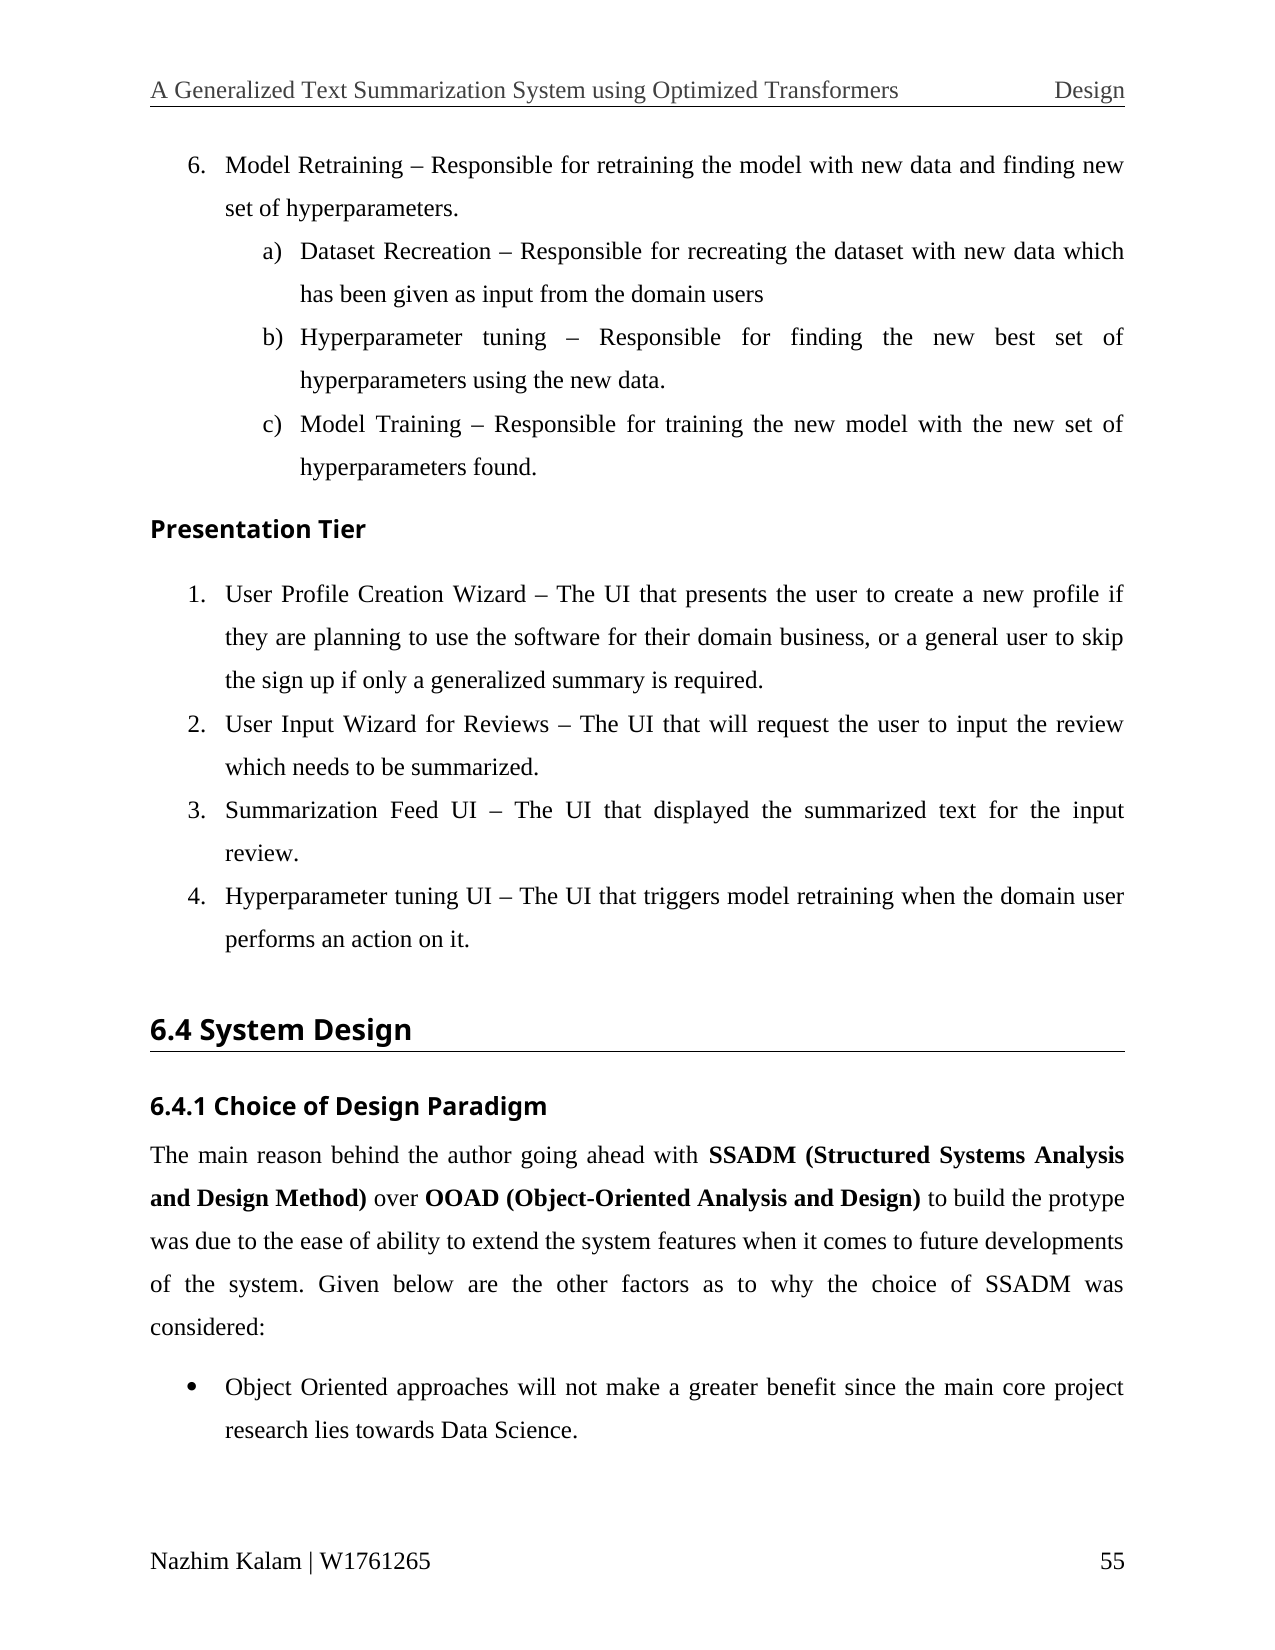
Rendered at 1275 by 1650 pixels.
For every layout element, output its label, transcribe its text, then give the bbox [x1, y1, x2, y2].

list User Profile Creation Wizard – The UI that presents the user to create a new profile if they are planning to use the software for their domain business, or a general user to skip the sign up if only a generalized summary is required. [187, 579, 1125, 694]
list Dataset Recreation – Responsible for recreating the dataset with new data which has been given as input from the domain users [262, 236, 1125, 308]
text Presentation Tier [150, 512, 1125, 546]
list Hyperparameter tuning UI – The UI that triggers model retraining when the domain user performs an action on it. [187, 881, 1125, 953]
list User Input Wizard for Reviews – The UI that will request the user to input the review which needs to be summarized. [187, 709, 1125, 781]
list Hyperparameter tuning – Responsible for finding the new best set of hyperparameters using the new data. [262, 322, 1125, 394]
subtitle 6.4 System Design [150, 1009, 1125, 1051]
list Model Training – Responsible for training the new model with the new set of hyperparameters found. [262, 409, 1125, 481]
list Object Oriented approaches will not make a greater benefit since the main core project research lies towards Data Science. [187, 1372, 1125, 1444]
list Model Retraining – Responsible for retraining the model with new data and finding new set of hyperparameters. [187, 150, 1125, 222]
list Summarization Feed UI – The UI that displayed the summarized text for the input review. [187, 795, 1125, 867]
text The main reason behind the author going ahead with SSADM (Structured Systems Analysis and Design Method) over OOAD (Object-Oriented Analysis and Design) to build the protype was due to the ease of ability to extend the system features when it comes to future developments of the system. Given below are the other factors as to why the choice of SSADM was considered: [150, 1140, 1125, 1341]
subtitle 6.4.1 Choice of Design Paradigm [150, 1089, 1125, 1123]
